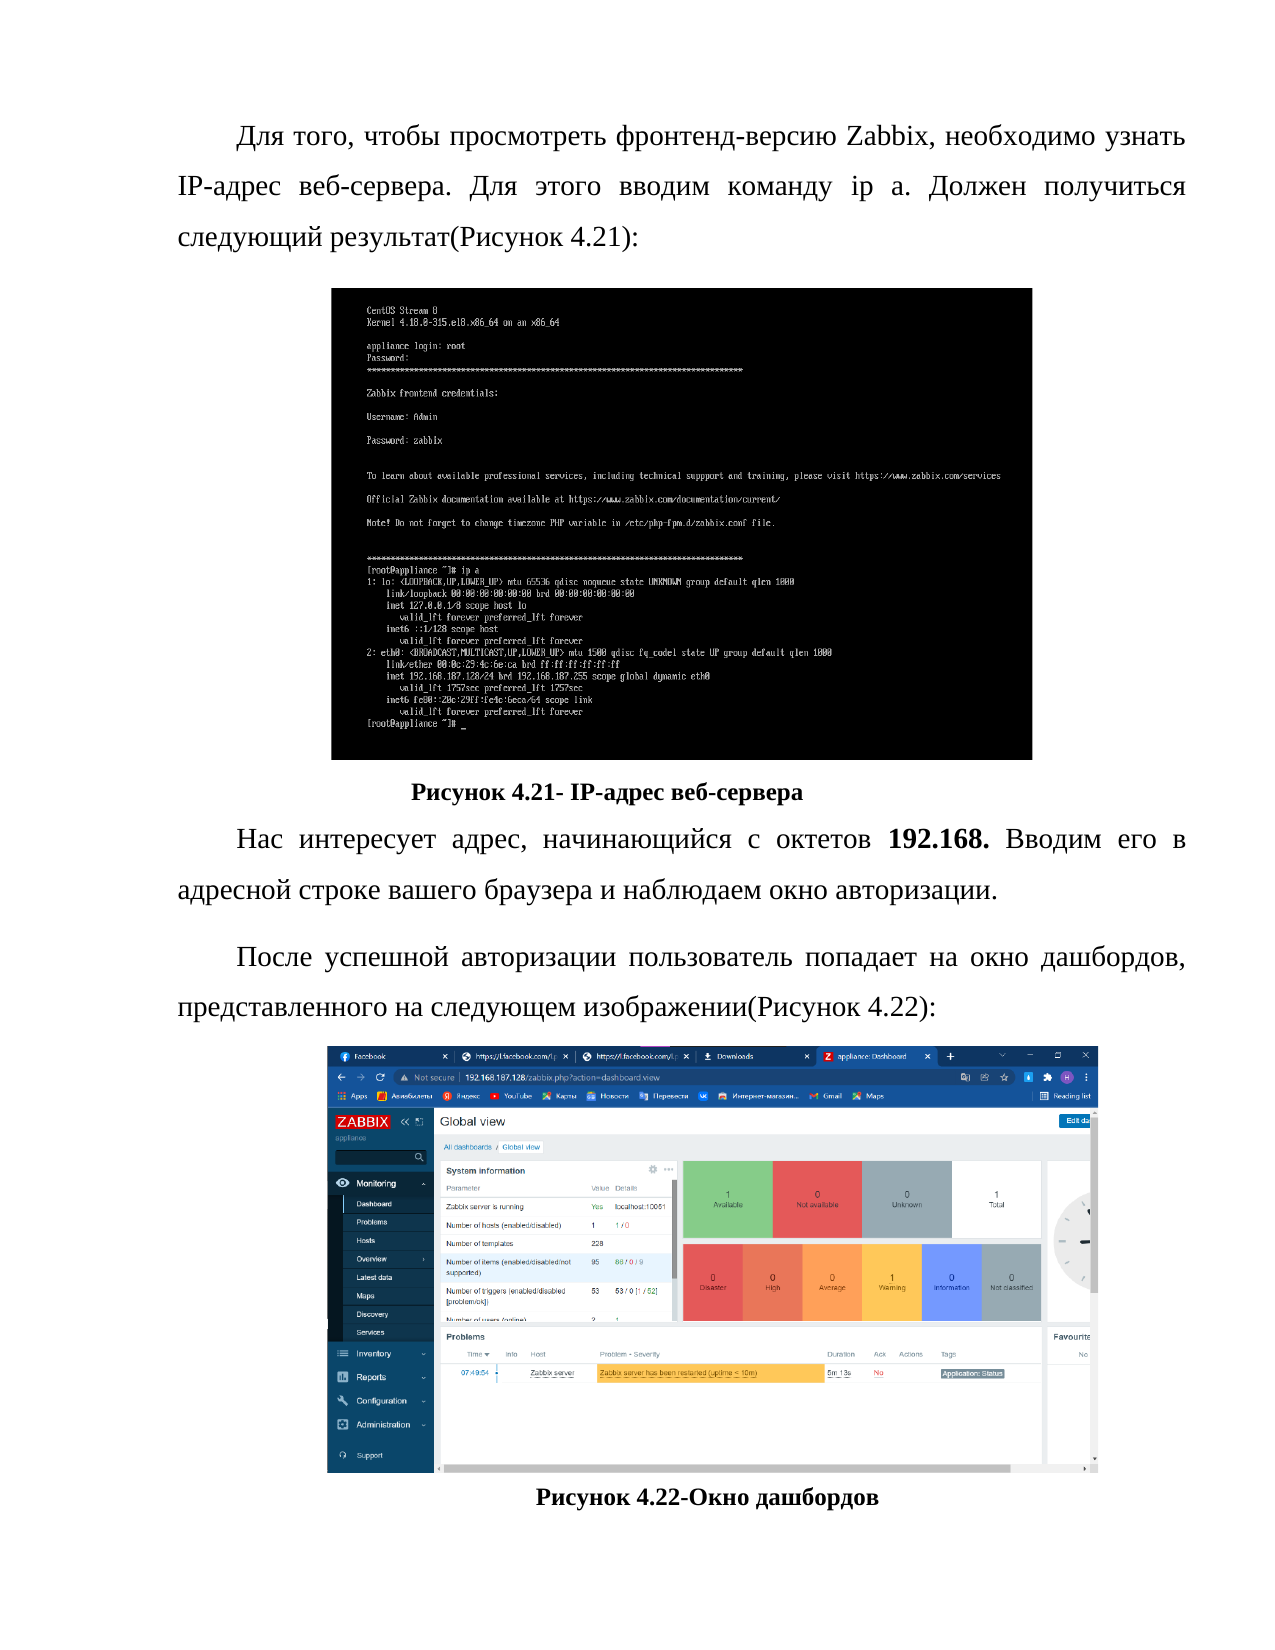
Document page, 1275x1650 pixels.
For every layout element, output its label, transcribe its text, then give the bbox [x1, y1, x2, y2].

text Нас интересует адрес, начинающийся с октетов 192.168. Вводим его в адресной строке вашего браузера и наблюдаем окно авторизации. [177, 822, 1186, 905]
picture [327, 1046, 1099, 1473]
text После успешной авторизации пользователь попадает на окно дашбордов, представленного на следующем изображении(Рисунок 4.22): [177, 939, 1186, 1023]
picture [331, 288, 1033, 760]
text Для того, чтобы просмотреть фронтенд-версию Zabbix, необходимо узнать IP-адрес веб-сервера. Для этого вводим команду ip a. Должен получиться следующий результат(Рисунок 4.21): [177, 118, 1186, 252]
